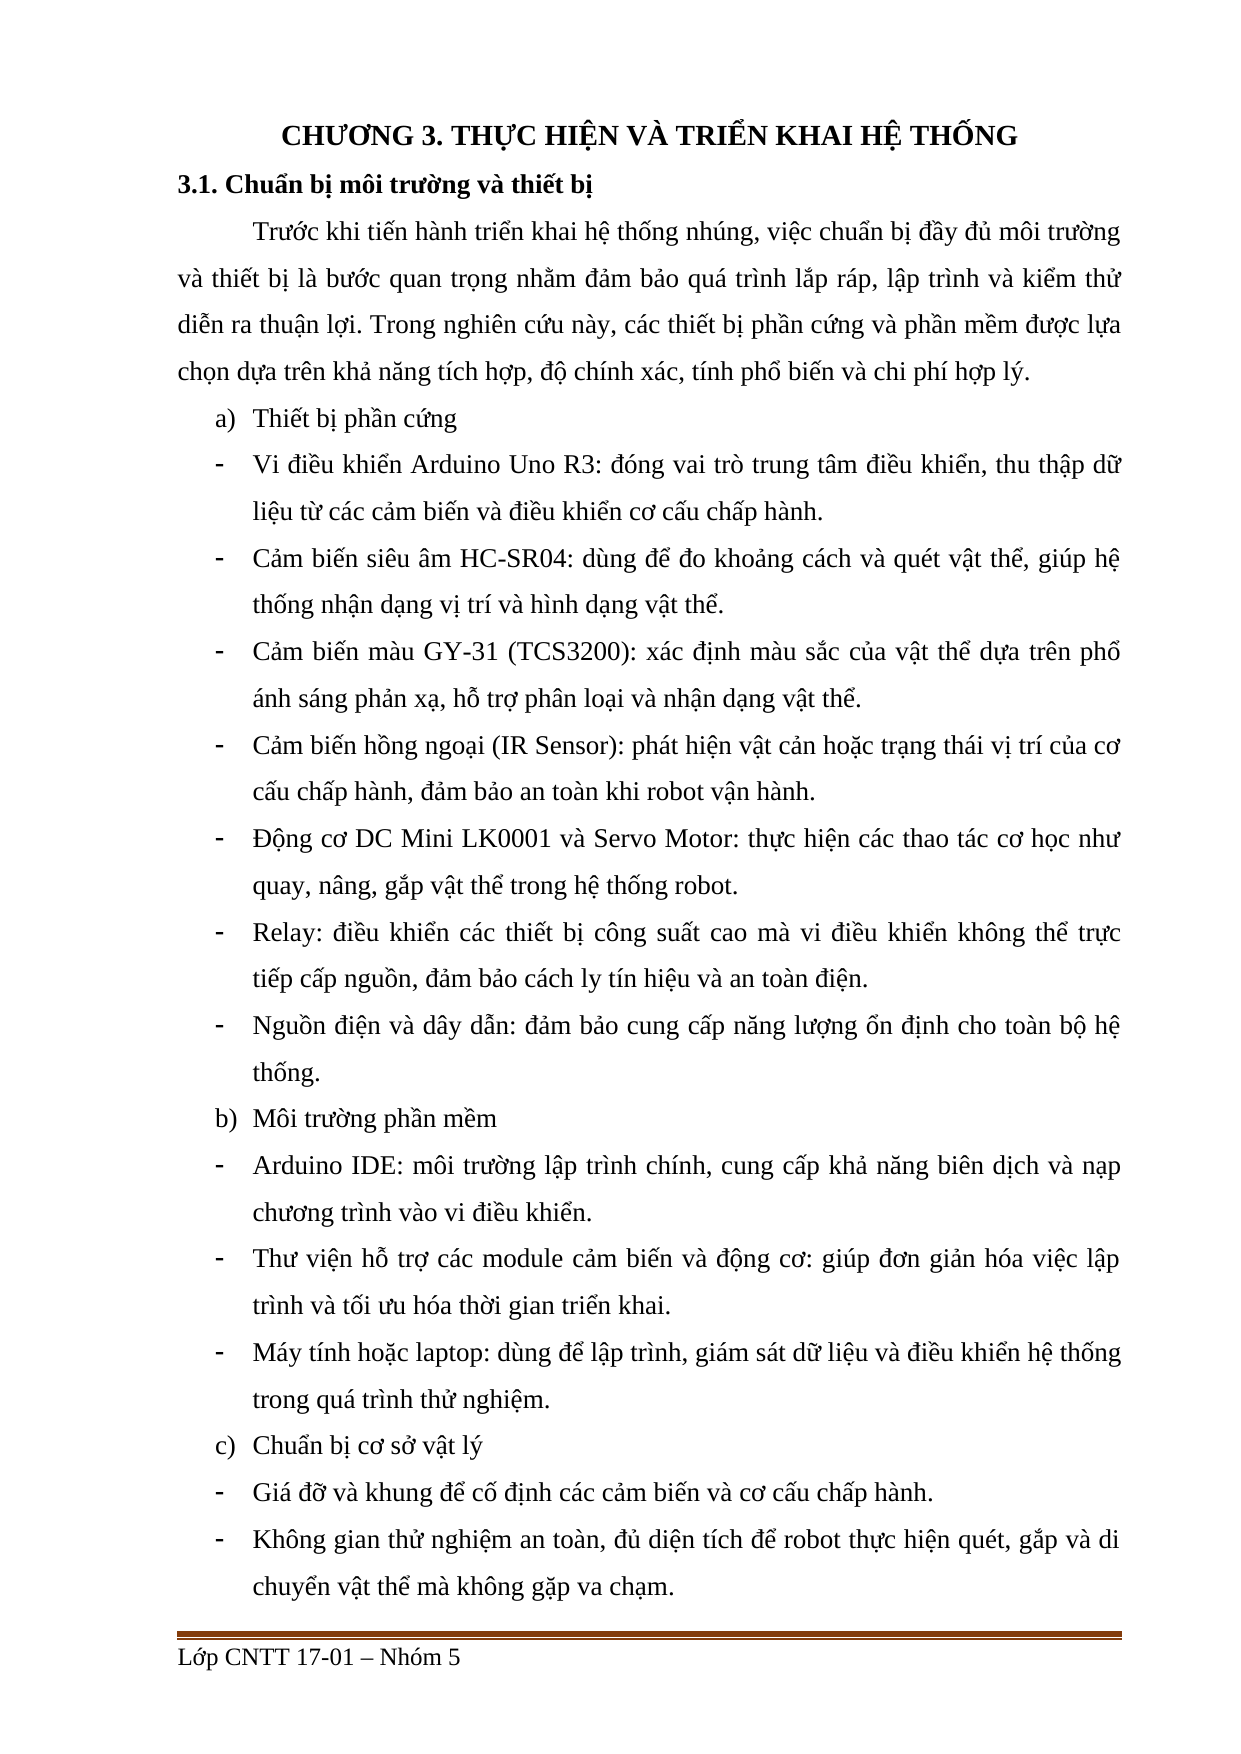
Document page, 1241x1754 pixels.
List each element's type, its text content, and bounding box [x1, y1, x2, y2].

list Nguồn điện và dây dẫn: đảm bảo cung cấp năng lượng ổn định cho toàn bộ hệ thống. [215, 1009, 1122, 1087]
subtitle CHƯƠNG 3. Thực hiện và triển khai hệ thống [177, 118, 1122, 152]
list Môi trường phần mềm [215, 1102, 1122, 1134]
list Cảm biến màu GY-31 (TCS3200): xác định màu sắc của vật thể dựa trên phổ ánh sáng phản xạ, hỗ trợ phân loại và nhận dạng vật thể. [215, 635, 1122, 713]
list Chuẩn bị cơ sở vật lý [215, 1429, 1122, 1461]
list Cảm biến hồng ngoại (IR Sensor): phát hiện vật cản hoặc trạng thái vị trí của cơ cấu chấp hành, đảm bảo an toàn khi robot vận hành. [215, 729, 1122, 807]
list Thiết bị phần cứng [215, 402, 1122, 433]
list Động cơ DC Mini LK0001 và Servo Motor: thực hiện các thao tác cơ học như quay, nâng, gắp vật thể trong hệ thống robot. [215, 822, 1122, 900]
list Relay: điều khiển các thiết bị công suất cao mà vi điều khiển không thể trực tiếp cấp nguồn, đảm bảo cách ly tín hiệu và an toàn điện. [215, 916, 1122, 993]
list Thư viện hỗ trợ các module cảm biến và động cơ: giúp đơn giản hóa việc lập trình và tối ưu hóa thời gian triển khai. [215, 1243, 1122, 1321]
list Không gian thử nghiệm an toàn, đủ diện tích để robot thực hiện quét, gắp và di chuyển vật thể mà không gặp va chạm. [215, 1523, 1122, 1601]
subtitle 3.1. Chuẩn bị môi trường và thiết bị [177, 168, 1122, 199]
list Giá đỡ và khung để cố định các cảm biến và cơ cấu chấp hành. [215, 1476, 1122, 1507]
list Cảm biến siêu âm HC-SR04: dùng để đo khoảng cách và quét vật thể, giúp hệ thống nhận dạng vị trí và hình dạng vật thể. [215, 542, 1122, 620]
list Máy tính hoặc laptop: dùng để lập trình, giám sát dữ liệu và điều khiển hệ thống trong quá trình thử nghiệm. [215, 1336, 1122, 1414]
text Trước khi tiến hành triển khai hệ thống nhúng, việc chuẩn bị đầy đủ môi trường và thiết bị là bước quan trọng nhằm đảm bảo quá trình lắp ráp, lập trình và kiểm thử diễn ra thuận lợi. Trong nghiên cứu này, các thiết bị phần cứng và phần mềm được lựa chọn dựa trên khả năng tích hợp, độ chính xác, tính phổ biến và chi phí hợp lý. [177, 215, 1122, 386]
list Arduino IDE: môi trường lập trình chính, cung cấp khả năng biên dịch và nạp chương trình vào vi điều khiển. [215, 1149, 1122, 1227]
list Vi điều khiển Arduino Uno R3: đóng vai trò trung tâm điều khiển, thu thập dữ liệu từ các cảm biến và điều khiển cơ cấu chấp hành. [215, 448, 1122, 526]
